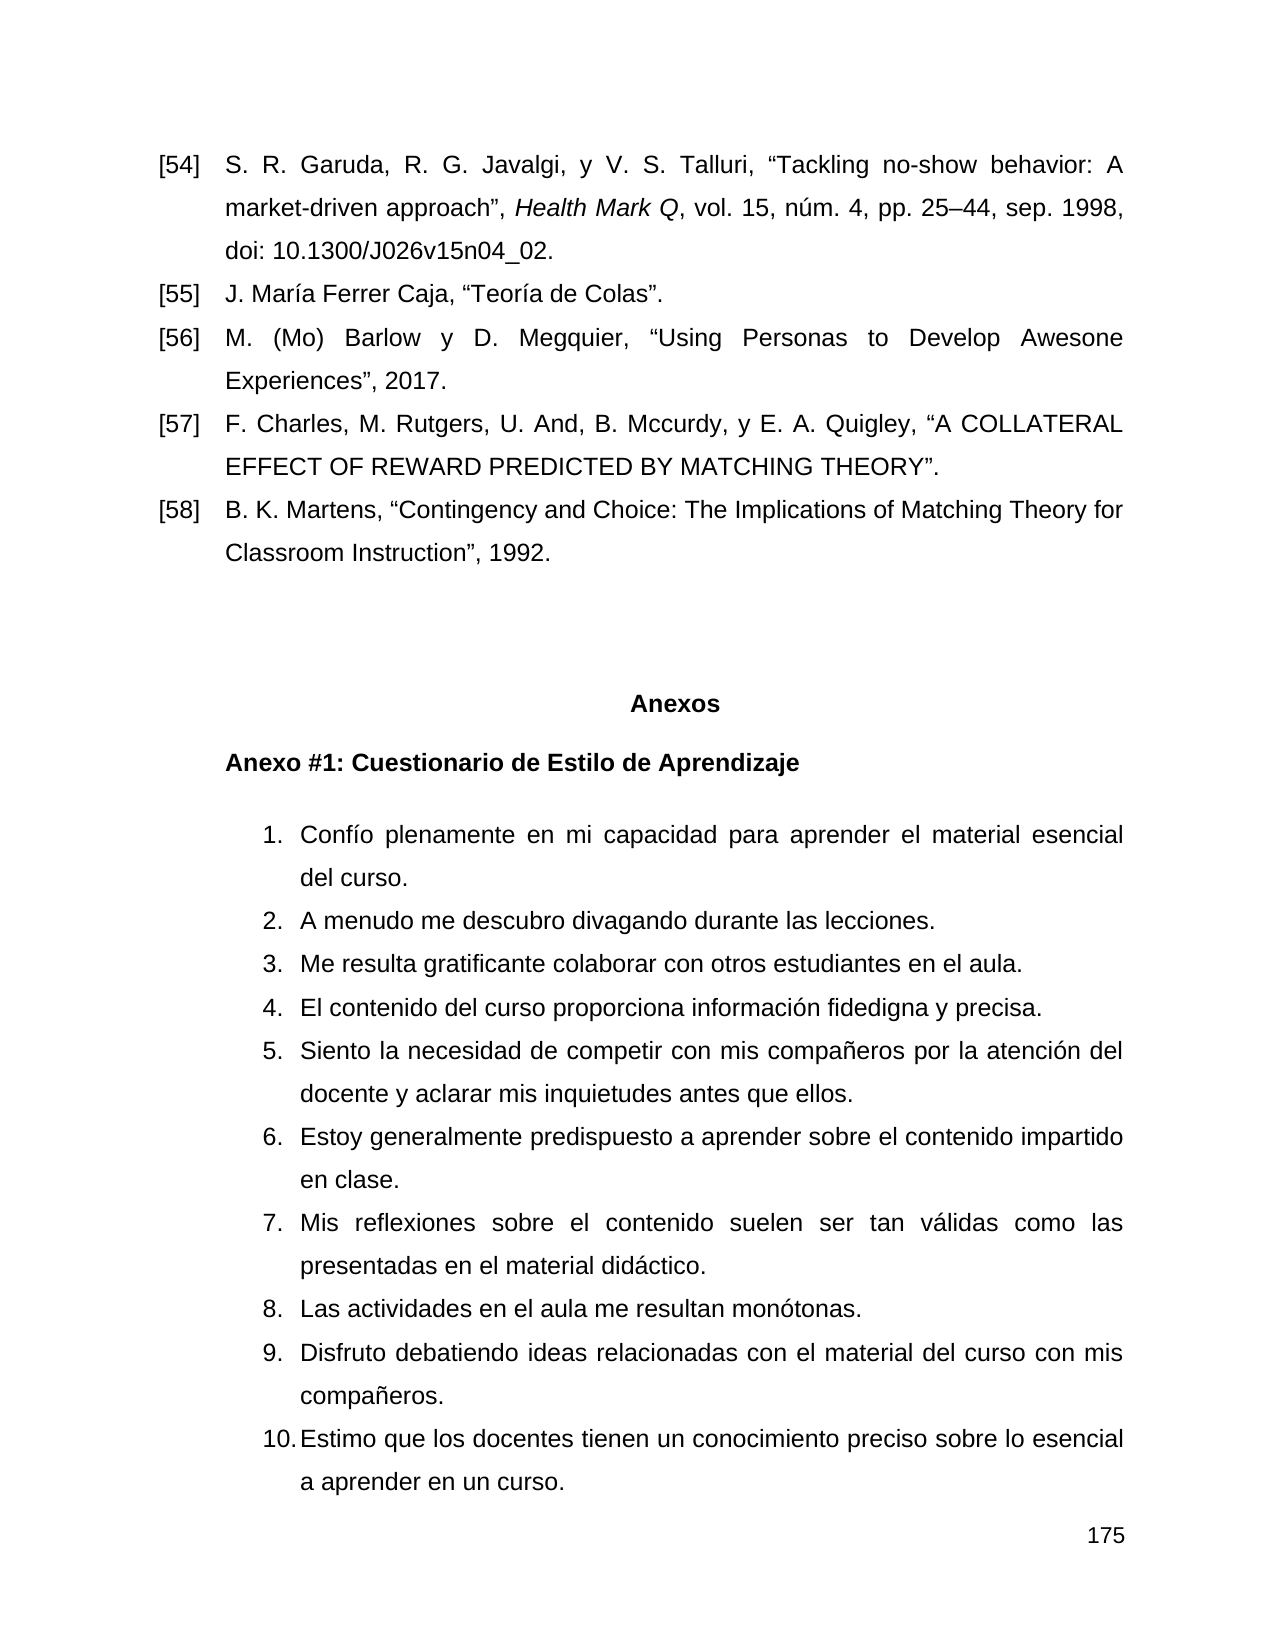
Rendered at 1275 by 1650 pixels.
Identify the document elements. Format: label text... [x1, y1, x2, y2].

subtitle Anexos [225, 689, 1125, 718]
list Estoy generalmente predispuesto a aprender sobre el contenido impartido en clase. [262, 1122, 1125, 1194]
list Siento la necesidad de competir con mis compañeros por la atención del docente y aclarar mis inquietudes antes que ellos. [262, 1036, 1125, 1107]
list Las actividades en el aula me resultan monótonas. [262, 1294, 1125, 1323]
list Disfruto debatiendo ideas relacionadas con el material del curso con mis compañeros. [262, 1337, 1125, 1409]
list A menudo me descubro divagando durante las lecciones. [262, 906, 1125, 935]
list Mis reflexiones sobre el contenido suelen ser tan válidas como las presentadas en el material didáctico. [262, 1208, 1125, 1280]
subtitle Anexo #1: Cuestionario de Estilo de Aprendizaje [225, 748, 1125, 777]
list El contenido del curso proporciona información fidedigna y precisa. [262, 992, 1125, 1021]
list Me resulta gratificante colaborar con otros estudiantes en el aula. [262, 949, 1125, 978]
list Estimo que los docentes tienen un conocimiento preciso sobre lo esencial a aprender en un curso. [262, 1424, 1125, 1496]
list Confío plenamente en mi capacidad para aprender el material esencial del curso. [262, 820, 1125, 892]
